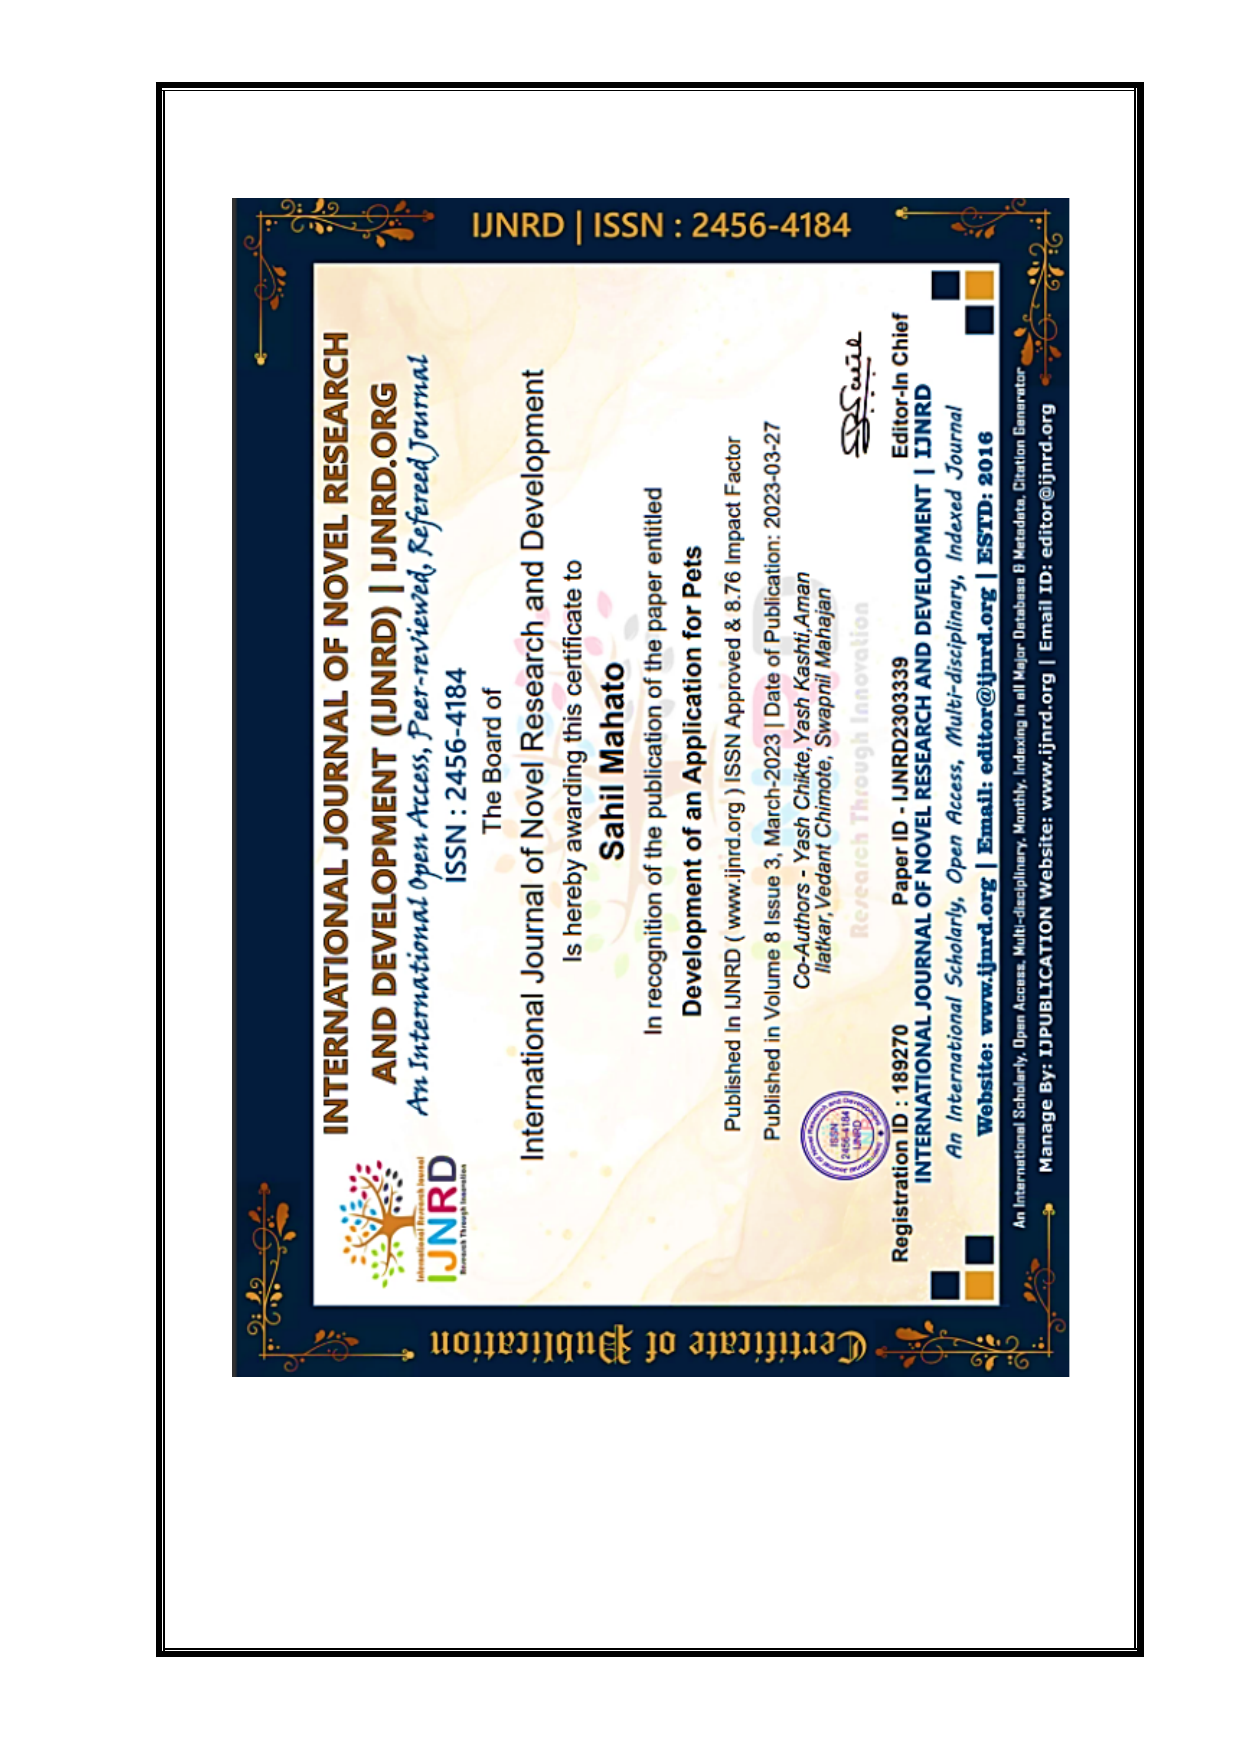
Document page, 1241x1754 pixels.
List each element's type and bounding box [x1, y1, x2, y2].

picture [232, 198, 1070, 1377]
